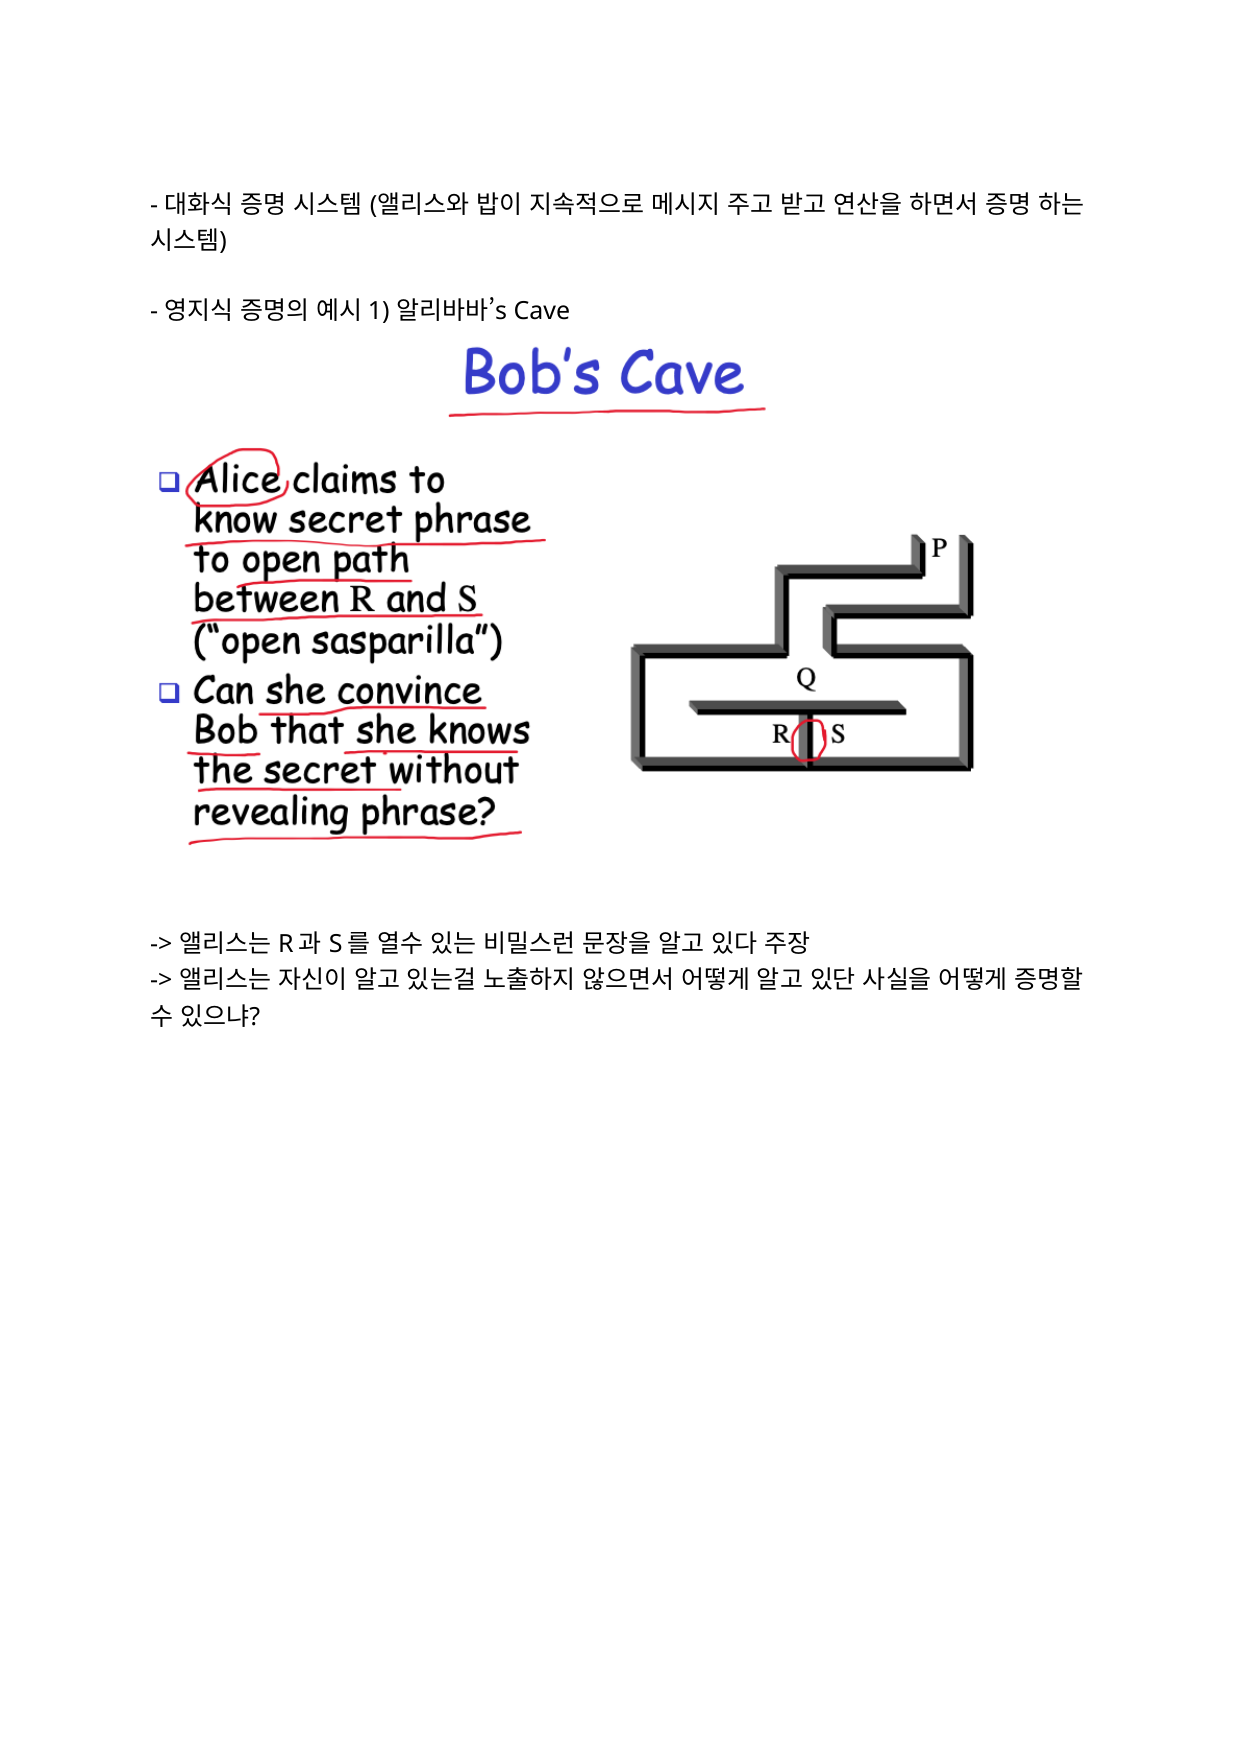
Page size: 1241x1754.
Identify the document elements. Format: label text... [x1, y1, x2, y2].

text -> 앨리스는 자신이 알고 있는걸 노출하지 않으면서 어떻게 알고 있단 사실을 어떻게 증명할 수 있으냐? [249, 960, 1090, 1032]
text -> 앨리스는 R과 S를 열수 있는 비밀스런 문장을 알고 있다 주장 [150, 923, 1090, 960]
text - 영지식 증명의 예시1) 알리바바’s Cave [495, 291, 1090, 327]
picture [150, 326, 1021, 890]
text - 대화식 증명 시스템 (앨리스와 밥이 지속적으로 메시지 주고 받고 연산을 하면서 증명 하는 시스템) [219, 184, 1090, 257]
